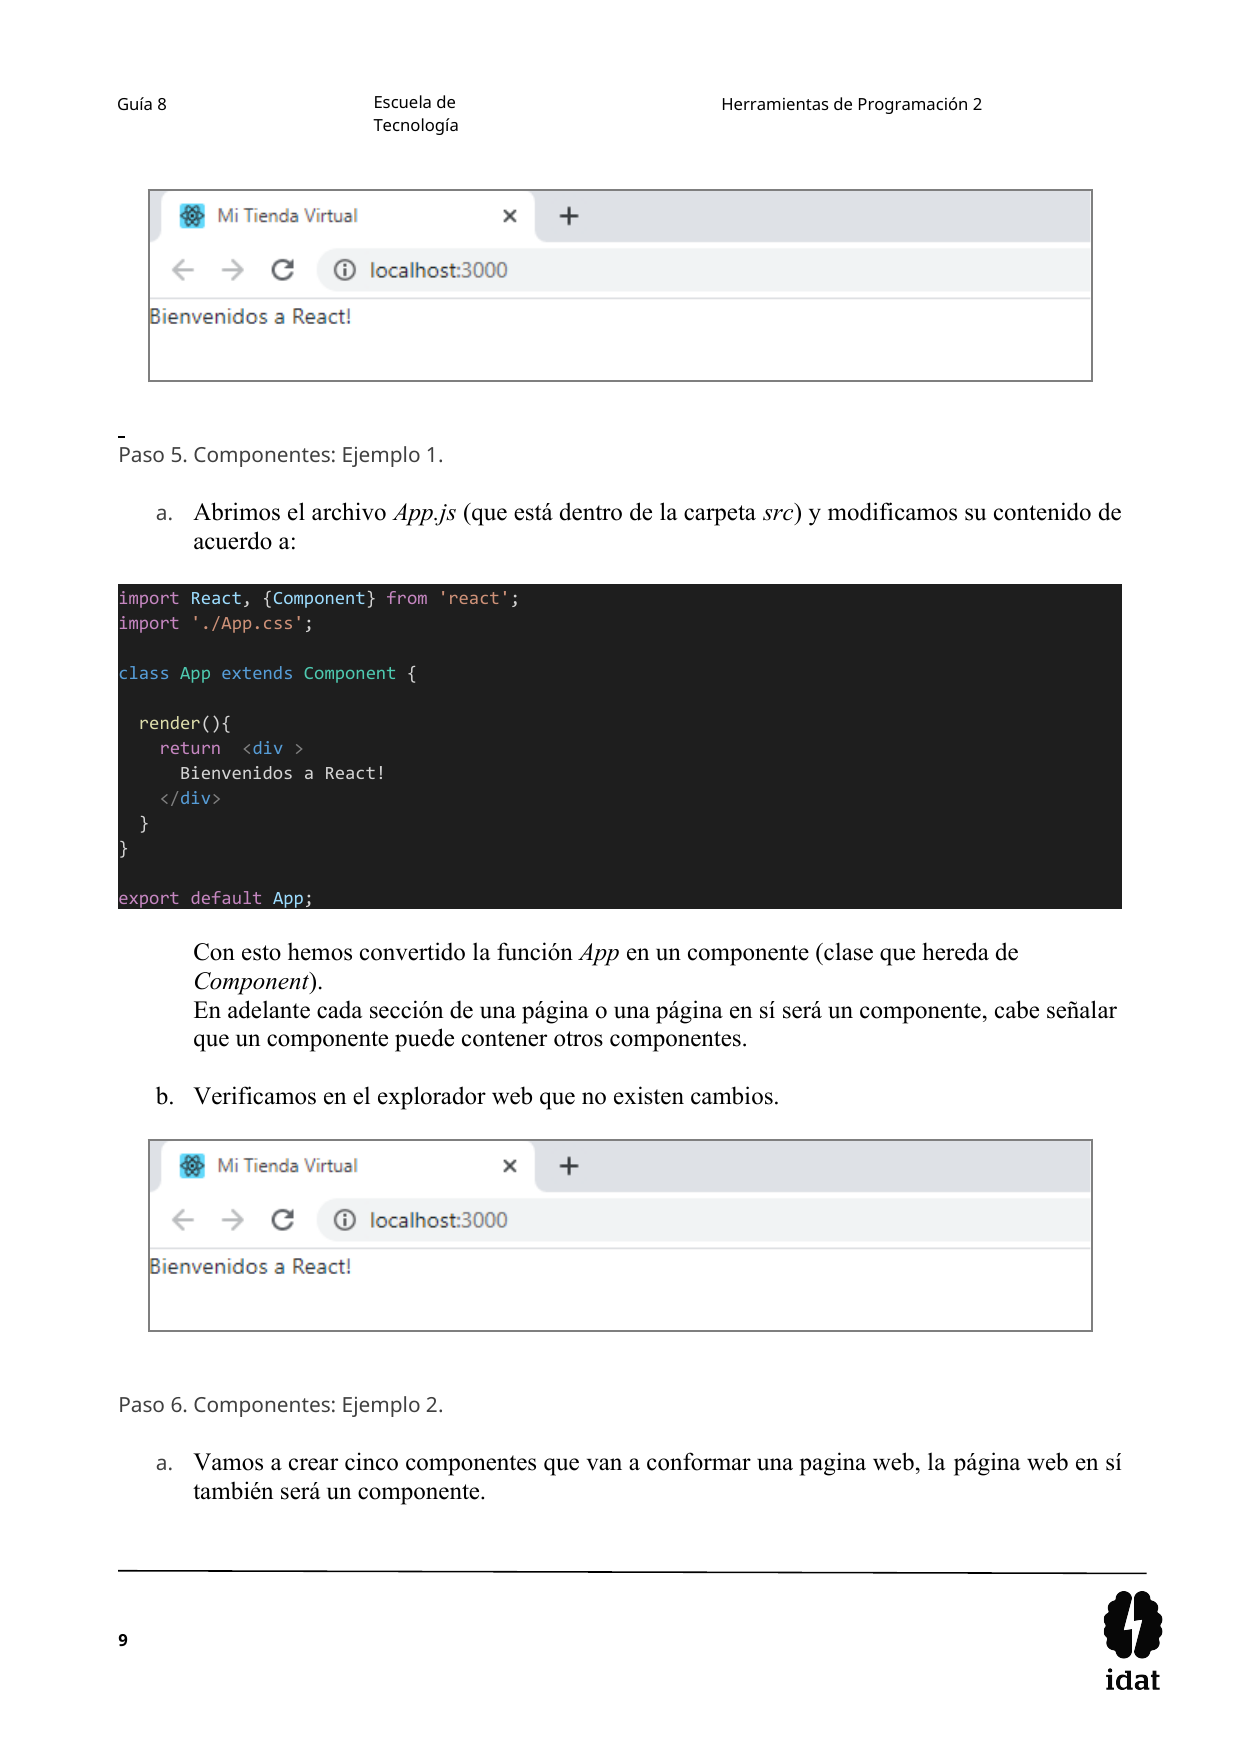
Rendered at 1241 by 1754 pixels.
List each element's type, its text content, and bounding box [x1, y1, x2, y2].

text import React, {Component} from 'react'; [118, 584, 1122, 609]
picture [150, 191, 1091, 380]
list Verificamos en el explorador web que no existen cambios. [156, 1081, 1122, 1110]
text render(){ [118, 709, 1122, 734]
text import './App.css'; [118, 609, 1122, 634]
text Paso 6. Componentes: Ejemplo 2. [118, 1390, 1122, 1418]
text } [118, 834, 1122, 859]
text Paso 5. Componentes: Ejemplo 1. [118, 440, 1122, 468]
list En adelante cada sección de una página o una página en sí será un componente, cabe señalar que un componente puede contener otros componentes. [193, 995, 1122, 1052]
text </div> [118, 784, 1122, 809]
text Bienvenidos a React! [118, 759, 1122, 784]
picture [1103, 1591, 1163, 1690]
text } [118, 809, 1122, 834]
picture [150, 1141, 1091, 1330]
text export default App; [118, 884, 1122, 909]
text return <div > [118, 734, 1122, 759]
list Abrimos el archivo App.js (que está dentro de la carpeta src) y modificamos su contenido de acuerdo a: [156, 497, 1122, 555]
list Vamos a crear cinco componentes que van a conformar una pagina web, la página web en sí también será un componente. [156, 1447, 1122, 1505]
list Con esto hemos convertido la función App en un componente (clase que hereda de Component). [193, 937, 1122, 995]
text class App extends Component { [118, 659, 1122, 684]
